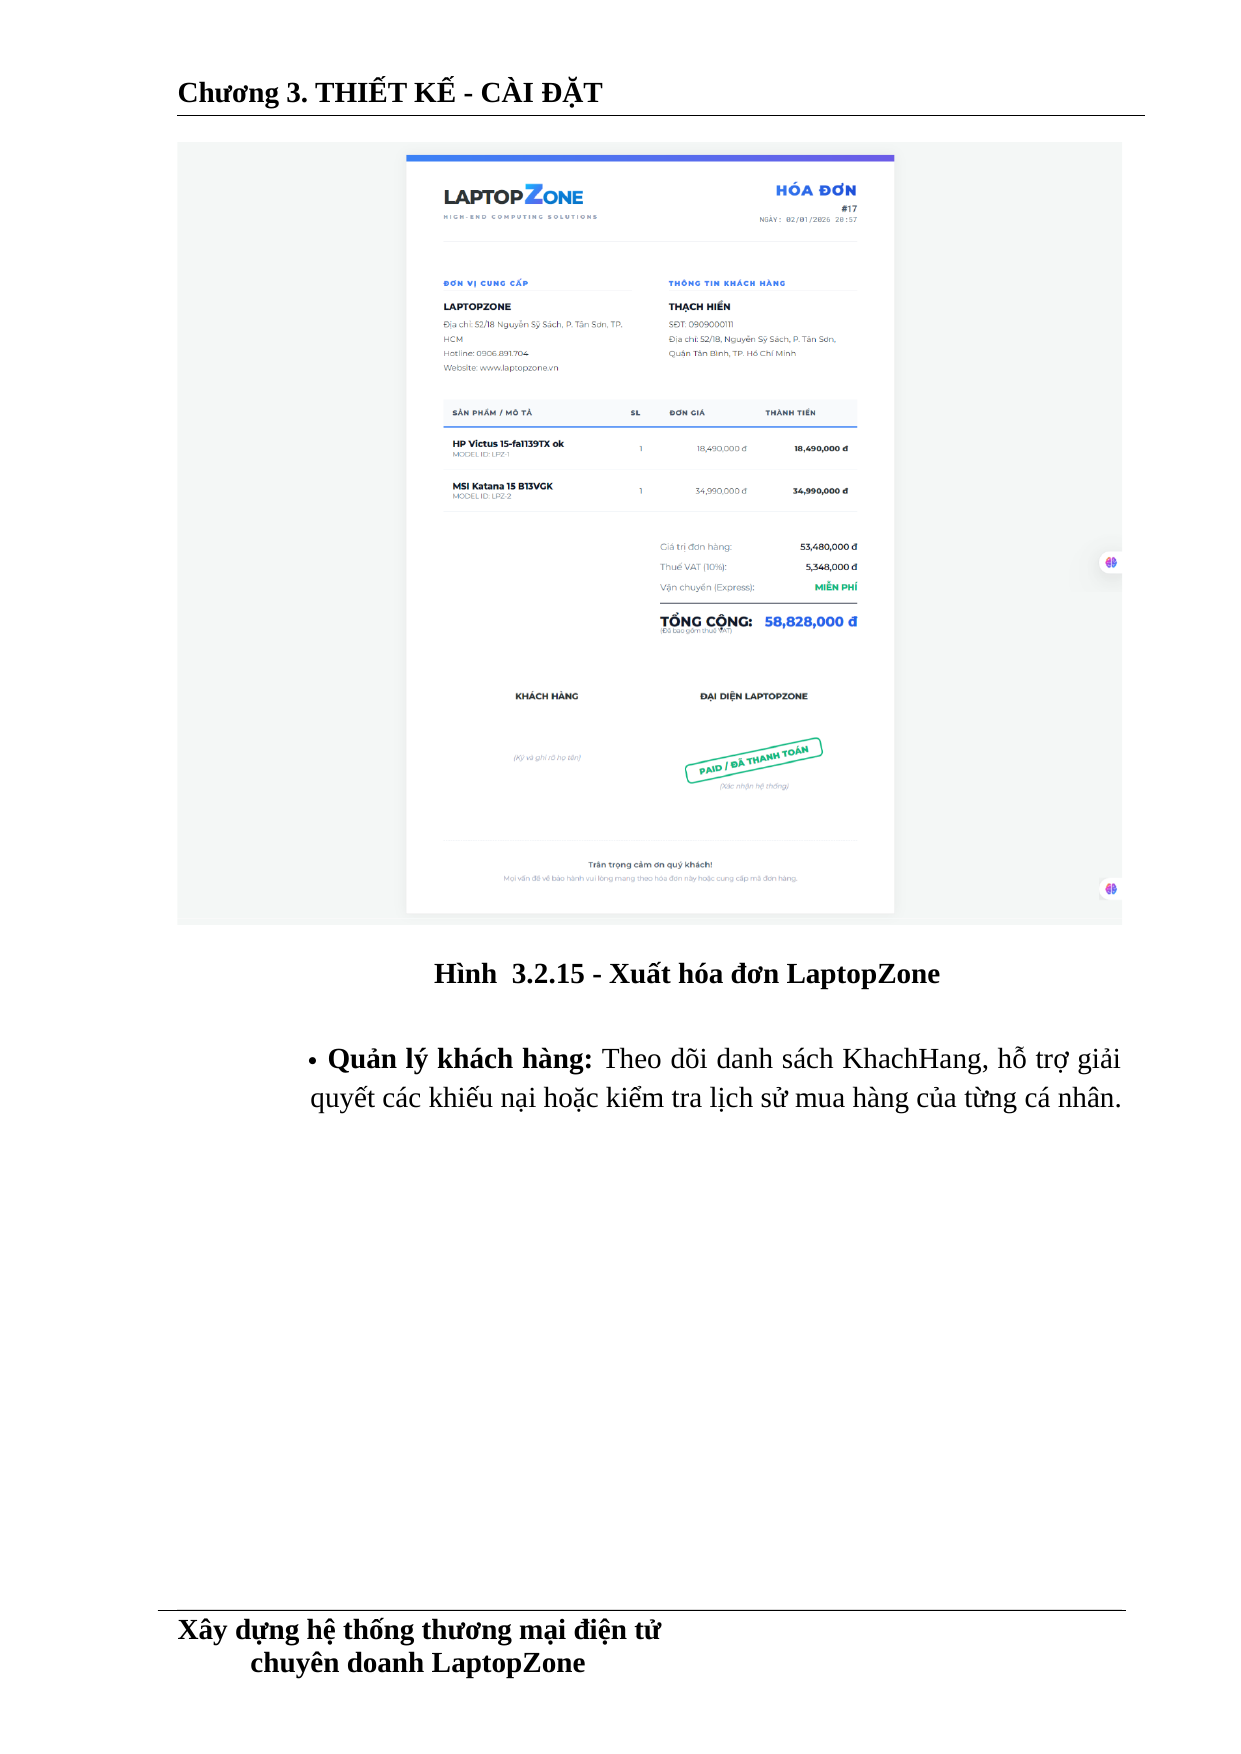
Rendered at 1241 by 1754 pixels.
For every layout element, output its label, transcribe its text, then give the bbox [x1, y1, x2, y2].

list Quản lý khách hàng: Theo dõi danh sách KhachHang, hỗ trợ giải quyết các khiếu nại hoặc kiểm tra lịch sử mua hàng của từng cá nhân. [309, 1041, 1122, 1113]
text Hình 3.2.15 - Xuất hóa đơn LaptopZone [252, 957, 1122, 990]
picture [177, 142, 1123, 927]
